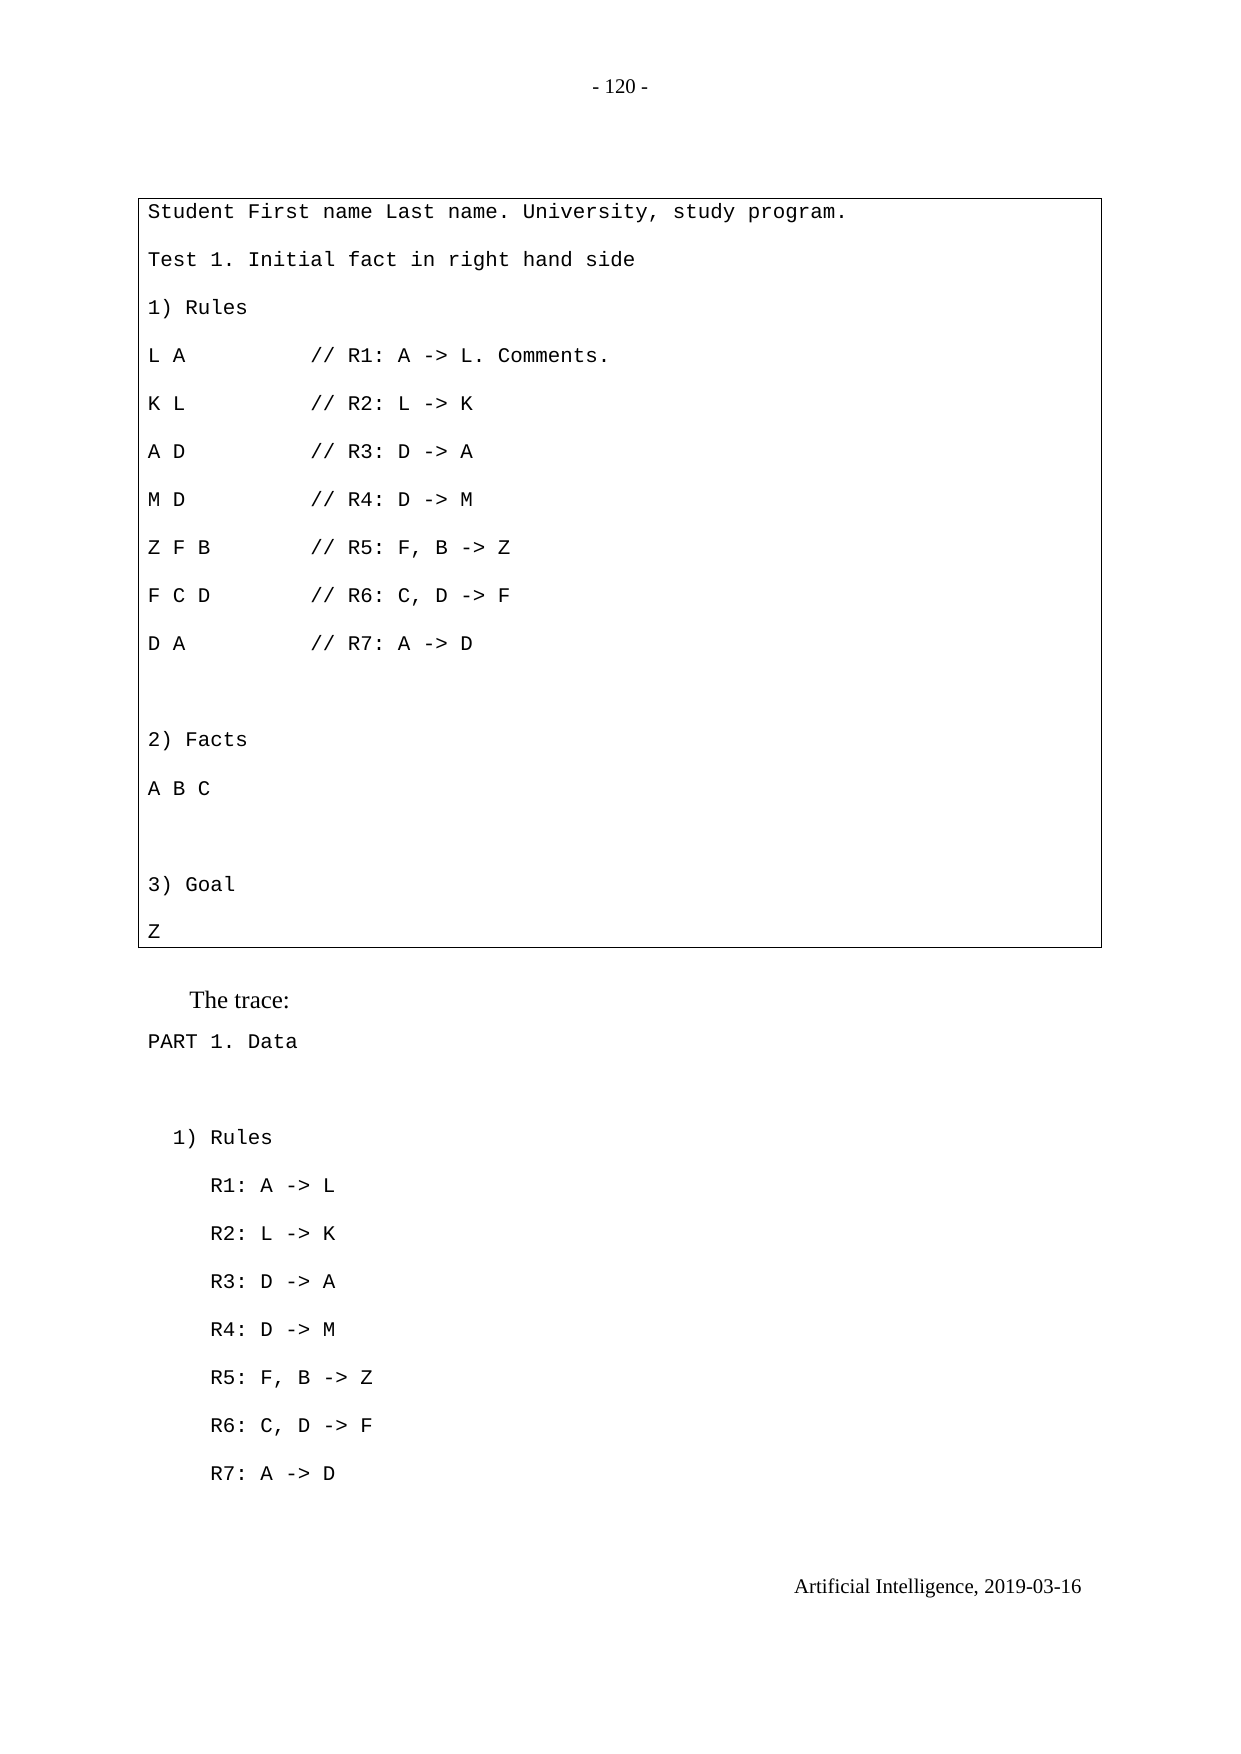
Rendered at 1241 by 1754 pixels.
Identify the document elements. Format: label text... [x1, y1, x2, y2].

text R2: L -> K [148, 1223, 1092, 1246]
text The trace: [148, 985, 1092, 1014]
text 3) Goal [139, 870, 1101, 897]
text L A // R1: A -> L. Comments. [139, 342, 1101, 369]
text 2) Facts [139, 726, 1101, 753]
text PART 1. Data [148, 1031, 1092, 1054]
text Test 1. Initial fact in right hand side [139, 246, 1101, 273]
text Student First name Last name. University, study program. [139, 199, 1101, 225]
text R7: A -> D [148, 1463, 1092, 1487]
text F C D // R6: C, D -> F [139, 582, 1101, 609]
text 1) Rules [148, 1127, 1092, 1150]
text R1: A -> L [148, 1175, 1092, 1198]
text R3: D -> A [148, 1271, 1092, 1294]
text Z F B // R5: F, B -> Z [139, 534, 1101, 561]
text D A // R7: A -> D [139, 630, 1101, 657]
text R4: D -> M [148, 1319, 1092, 1342]
text A D // R3: D -> A [139, 438, 1101, 465]
text R6: C, D -> F [148, 1415, 1092, 1438]
text A B C [139, 774, 1101, 801]
text 1) Rules [139, 294, 1101, 321]
text Z [139, 918, 1101, 947]
text K L // R2: L -> K [139, 390, 1101, 417]
text M D // R4: D -> M [139, 486, 1101, 513]
text R5: F, B -> Z [148, 1367, 1092, 1391]
